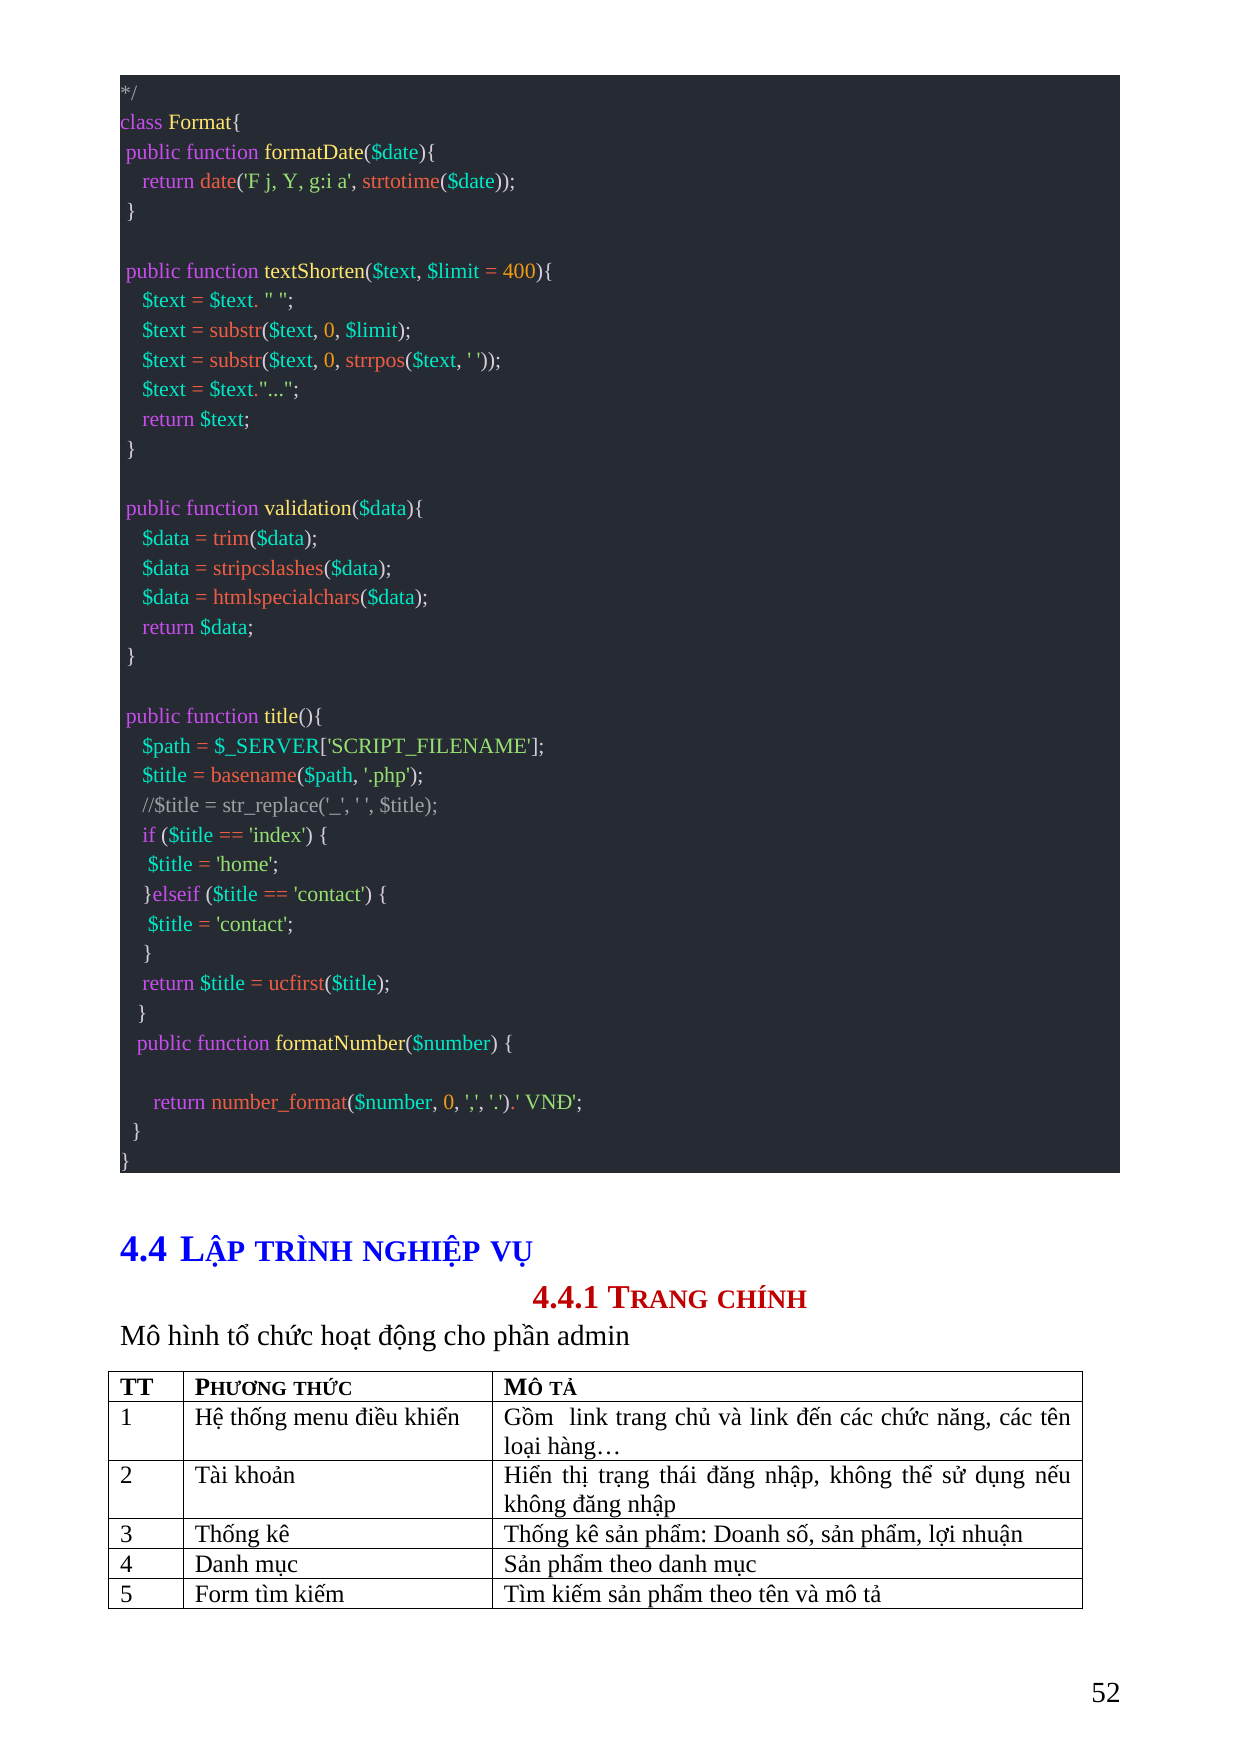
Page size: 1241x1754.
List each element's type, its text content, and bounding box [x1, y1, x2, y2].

text */ [120, 75, 1120, 105]
table_cell Sản phẩm theo danh mục [493, 1549, 1082, 1578]
table_cell Tài khoản [184, 1461, 492, 1518]
text } [120, 1114, 1120, 1144]
table_cell Danh mục [184, 1549, 492, 1578]
text public function validation($data){ [120, 491, 1120, 520]
text public function title(){ [120, 698, 1120, 728]
table_header Mô tả [493, 1372, 1082, 1401]
text $title = 'home'; [120, 847, 1120, 877]
text }elseif ($title == 'contact') { [120, 877, 1120, 906]
text return $text; [120, 402, 1120, 431]
table_header Phương thức [184, 1372, 492, 1401]
table_cell Hiển thị trạng thái đăng nhập, không thể sử dụng nếu không đăng nhập [493, 1461, 1082, 1518]
subtitle Trang chính [532, 1277, 1120, 1315]
table_cell Thống kê sản phẩm: Doanh số, sản phẩm, lợi nhuận [493, 1519, 1082, 1548]
text public function formatNumber($number) { [120, 1025, 1120, 1055]
text class Format{ [120, 105, 1120, 134]
text Mô hình tổ chức hoạt động cho phần admin [120, 1318, 1120, 1352]
text } [120, 1144, 1120, 1173]
text } [120, 431, 1120, 461]
subtitle Lập trình nghiệp vụ [120, 1226, 1120, 1269]
text return number_format($number, 0, ',', '.').' VNĐ'; [120, 1084, 1120, 1114]
table_cell 3 [109, 1519, 183, 1548]
table_cell Hệ thống menu điều khiển [184, 1402, 492, 1459]
text } [120, 639, 1120, 669]
text $data = trim($data); [120, 520, 1120, 550]
text $data = stripcslashes($data); [120, 550, 1120, 580]
text } [120, 936, 1120, 966]
text $title = 'contact'; [120, 906, 1120, 936]
table_cell Gồm link trang chủ và link đến các chức năng, các tên loại hàng… [493, 1402, 1082, 1459]
table_cell 1 [109, 1402, 183, 1459]
text public function textShorten($text, $limit = 400){ [120, 253, 1120, 283]
text if ($title == 'index') { [120, 817, 1120, 847]
table_header TT [109, 1372, 183, 1401]
table_cell 4 [109, 1549, 183, 1578]
table_cell Form tìm kiếm [184, 1579, 492, 1607]
text $text = $text."..."; [120, 372, 1120, 402]
text return date('F j, Y, g:i a', strtotime($date)); [120, 164, 1120, 194]
table_cell 2 [109, 1461, 183, 1518]
text $path = $_SERVER['SCRIPT_FILENAME']; [120, 728, 1120, 758]
table_cell Thống kê [184, 1519, 492, 1548]
text $text = substr($text, 0, $limit); [120, 312, 1120, 342]
text return $title = ucfirst($title); [120, 966, 1120, 995]
text } [120, 995, 1120, 1025]
text } [120, 194, 1120, 223]
table_cell Tìm kiếm sản phẩm theo tên và mô tả [493, 1579, 1082, 1607]
text $text = substr($text, 0, strrpos($text, ' ')); [120, 342, 1120, 372]
text public function formatDate($date){ [120, 134, 1120, 164]
text return $data; [120, 609, 1120, 639]
text $text = $text. " "; [120, 283, 1120, 312]
text $data = htmlspecialchars($data); [120, 580, 1120, 609]
table_cell 5 [109, 1579, 183, 1607]
text //$title = str_replace('_', ' ', $title); [120, 787, 1120, 817]
text $title = basename($path, '.php'); [120, 758, 1120, 787]
